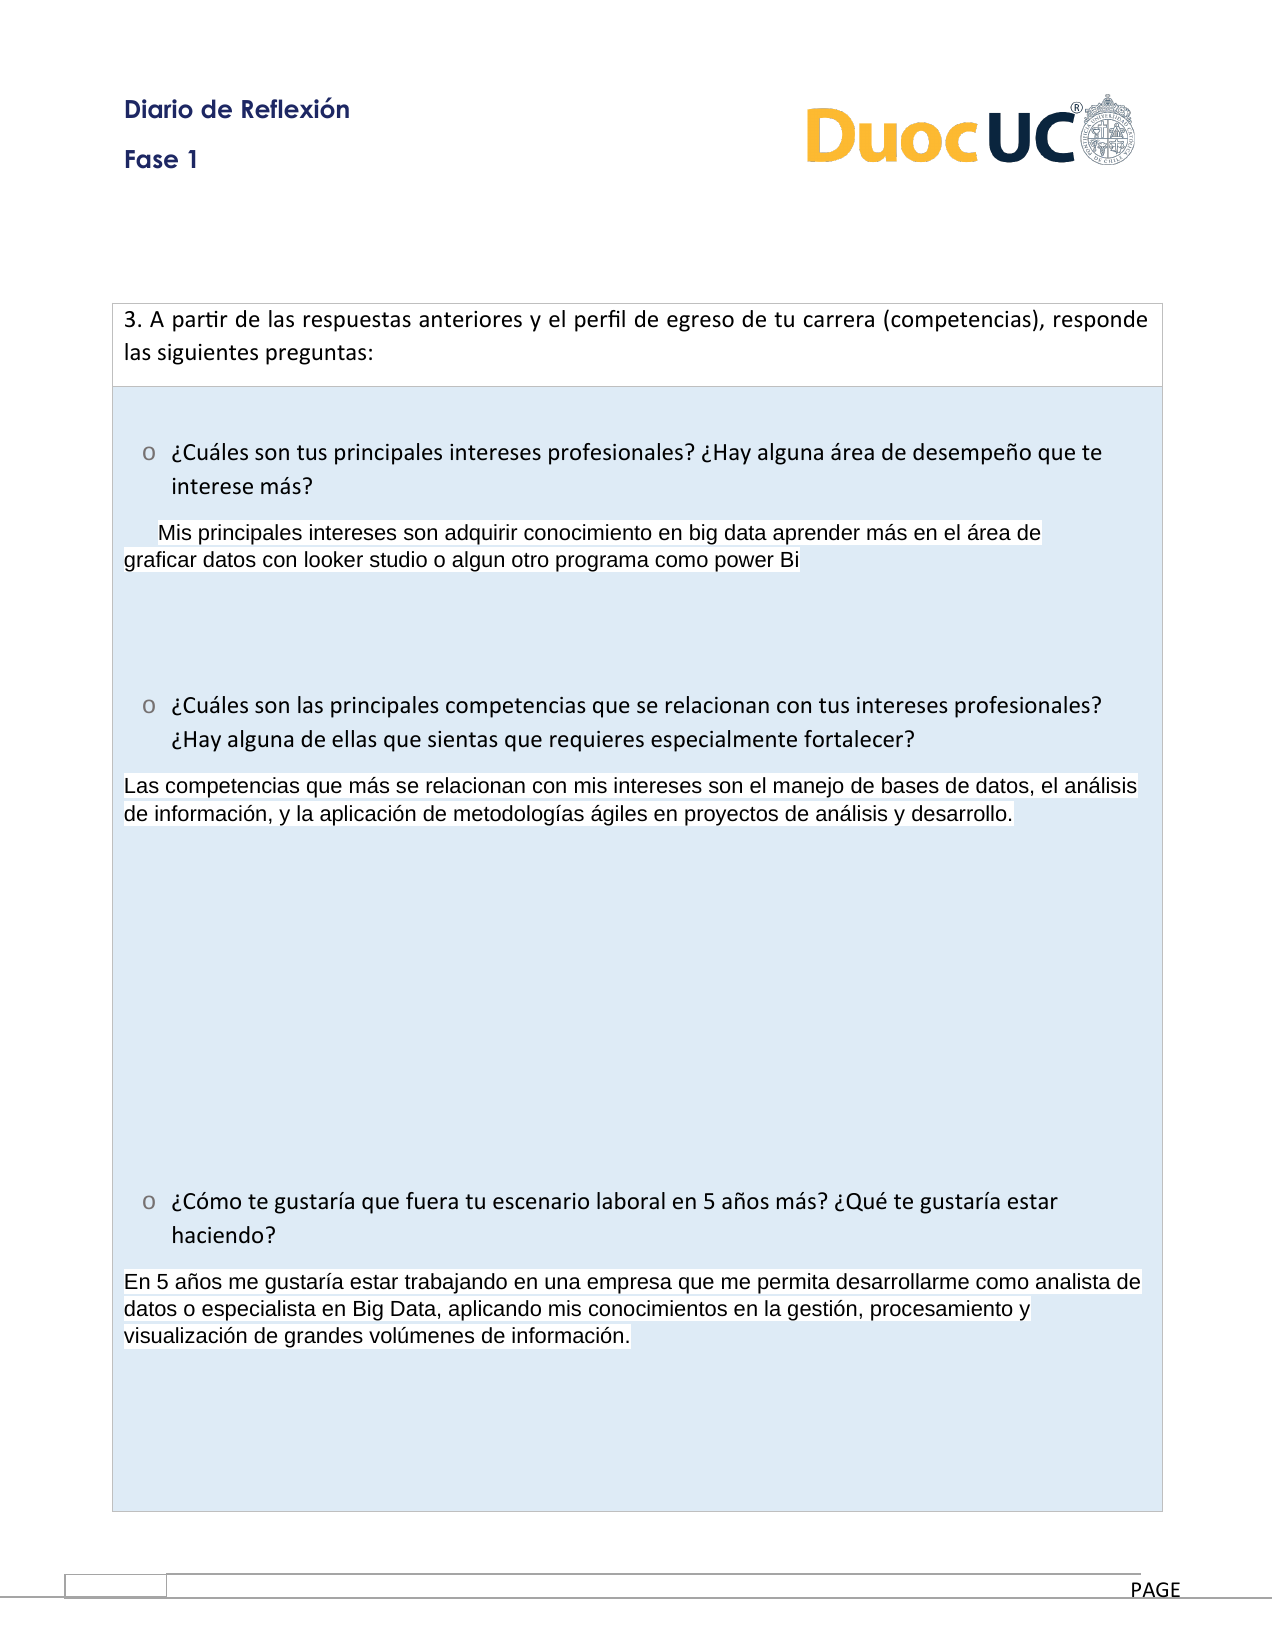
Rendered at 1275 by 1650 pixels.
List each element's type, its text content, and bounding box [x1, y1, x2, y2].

picture [807, 94, 1135, 165]
table_header 3. A partir de las respuestas anteriores y el perfil de egreso de tu carrera (competencias), responde las siguientes preguntas: [113, 304, 1162, 386]
